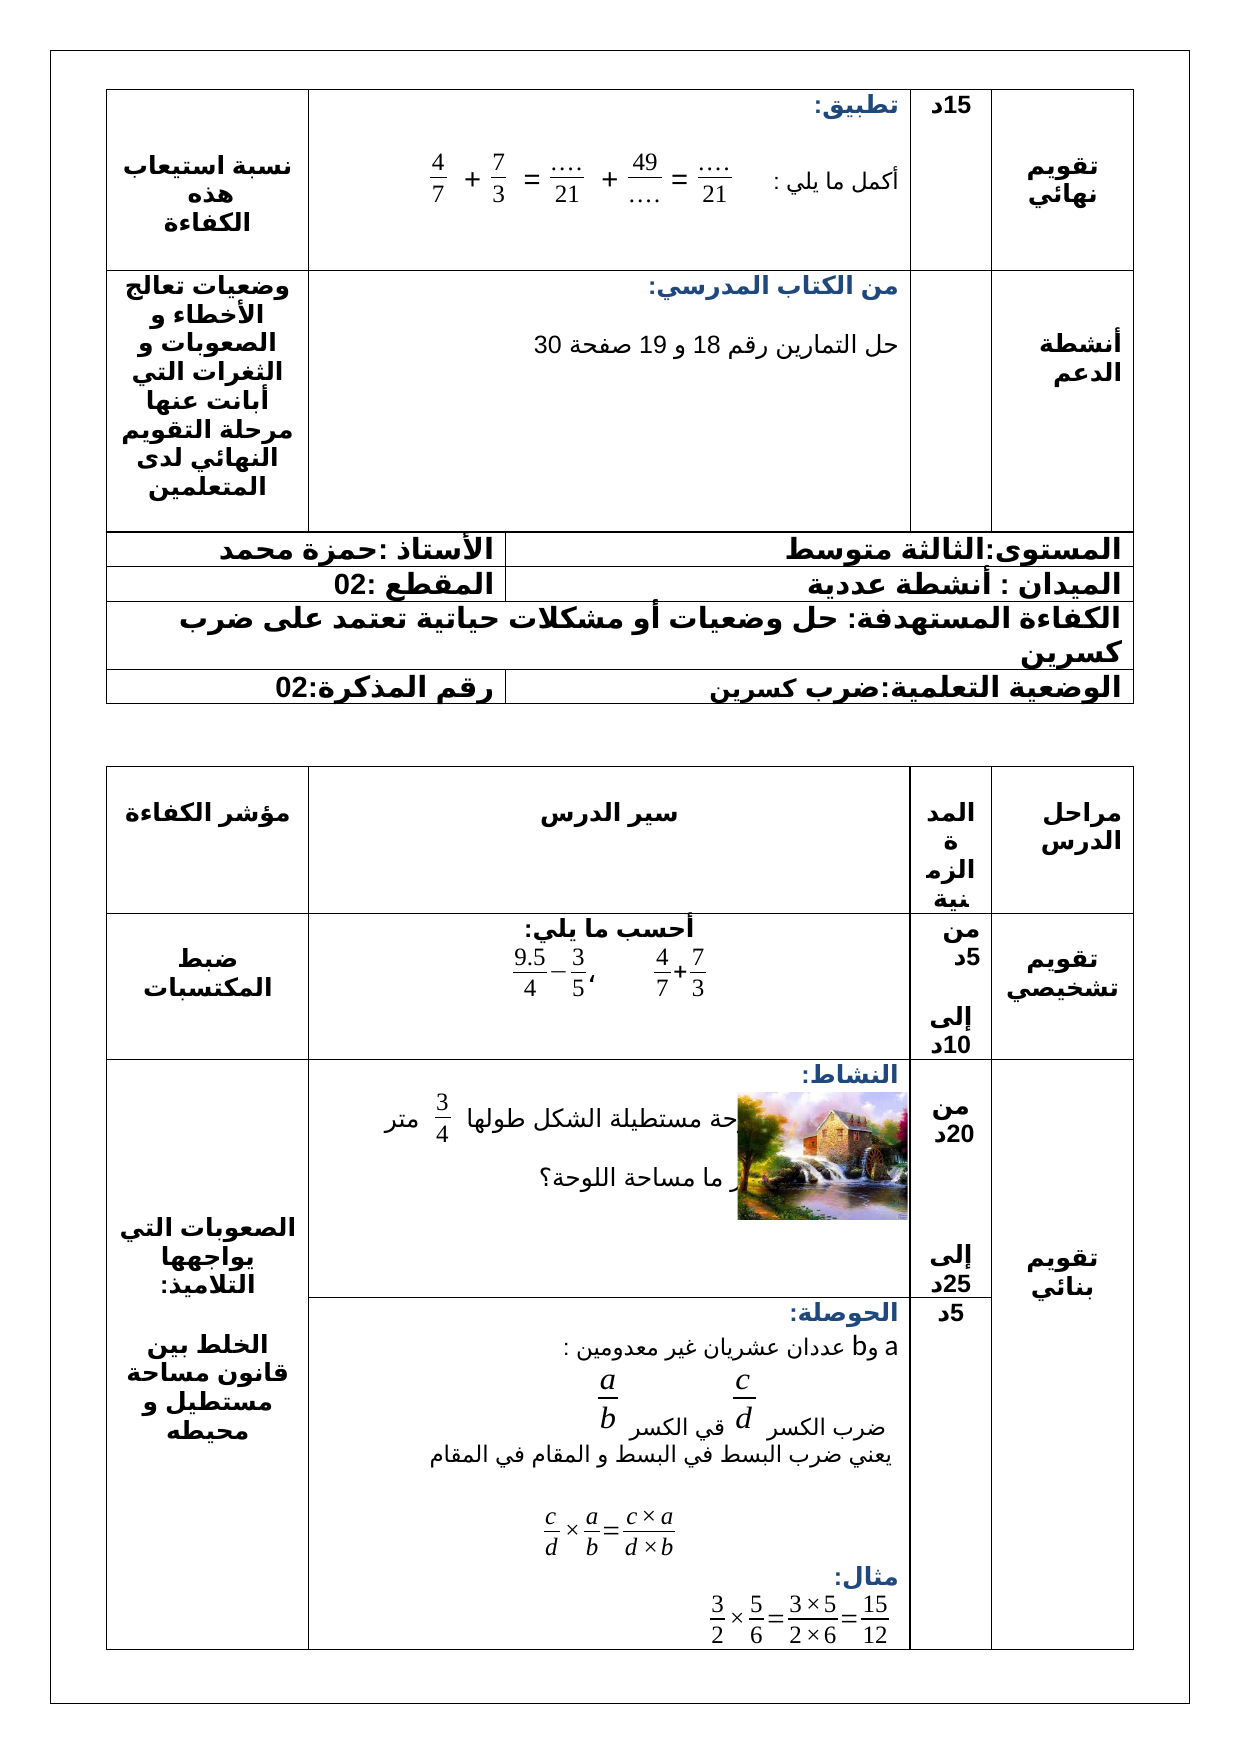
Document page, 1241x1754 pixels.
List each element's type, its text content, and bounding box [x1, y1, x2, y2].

table_cell الميدان : أنشطة عددية [506, 567, 1133, 601]
table_header المدة الزمنية [911, 767, 991, 913]
table_cell أحسب ما يلي: ، [309, 914, 909, 1059]
table_cell الوضعية التعلمية:ضرب كسرين [506, 670, 1133, 703]
table_cell تقويم نهائي [992, 90, 1133, 270]
table_cell تقويم تشخيصي [992, 914, 1133, 1059]
picture [737, 1092, 908, 1220]
table_cell نسبة استيعاب هذه الكفاءة [107, 90, 308, 270]
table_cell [309, 1298, 909, 1649]
table_cell المقطع :02 [107, 567, 505, 601]
table_cell الأستاذ :حمزة محمد [107, 533, 505, 566]
table_cell المستوى:الثالثة متوسط [506, 533, 1133, 566]
table_cell من20د إلى25د [911, 1060, 991, 1297]
table_cell 5د [911, 1298, 991, 1649]
table_cell الكفاءة المستهدفة: حل وضعيات أو مشكلات حياتية تعتمد على ضرب كسرين [107, 602, 1133, 669]
table_cell تقويم بنائي [992, 1060, 1133, 1649]
table_cell النشاط: رسمت صارة لوحة مستطيلة الشكل طولها متر و عرضها متر ما مساحة اللوحة؟ [309, 1060, 909, 1297]
table_cell [911, 271, 991, 531]
table_cell ضبط المكتسبات [107, 914, 308, 1059]
table_header مؤشر الكفاءة [107, 767, 308, 913]
table_cell من5د إلى10د [911, 914, 991, 1059]
table_cell الصعوبات التي يواجهها التلاميذ: الخلط بين قانون مساحة مستطيل و محيطه [107, 1060, 308, 1649]
table_cell وضعيات تعالج الأخطاء و الصعوبات و الثغرات التي أبانت عنها مرحلة التقويم النهائي لدى المتعلمين [107, 271, 308, 531]
table_cell 15د [911, 90, 991, 270]
table_header مراحل الدرس [992, 767, 1133, 913]
table_cell أنشطة الدعم [992, 271, 1133, 531]
table_cell رقم المذكرة:02 [107, 670, 505, 703]
table_cell من الكتاب المدرسي: حل التمارين رقم 18 و 19 صفحة 30 [309, 271, 910, 531]
table_header سير الدرس [309, 767, 909, 913]
table_cell تطبيق: أكمل ما يلي : = + = + [309, 90, 910, 270]
